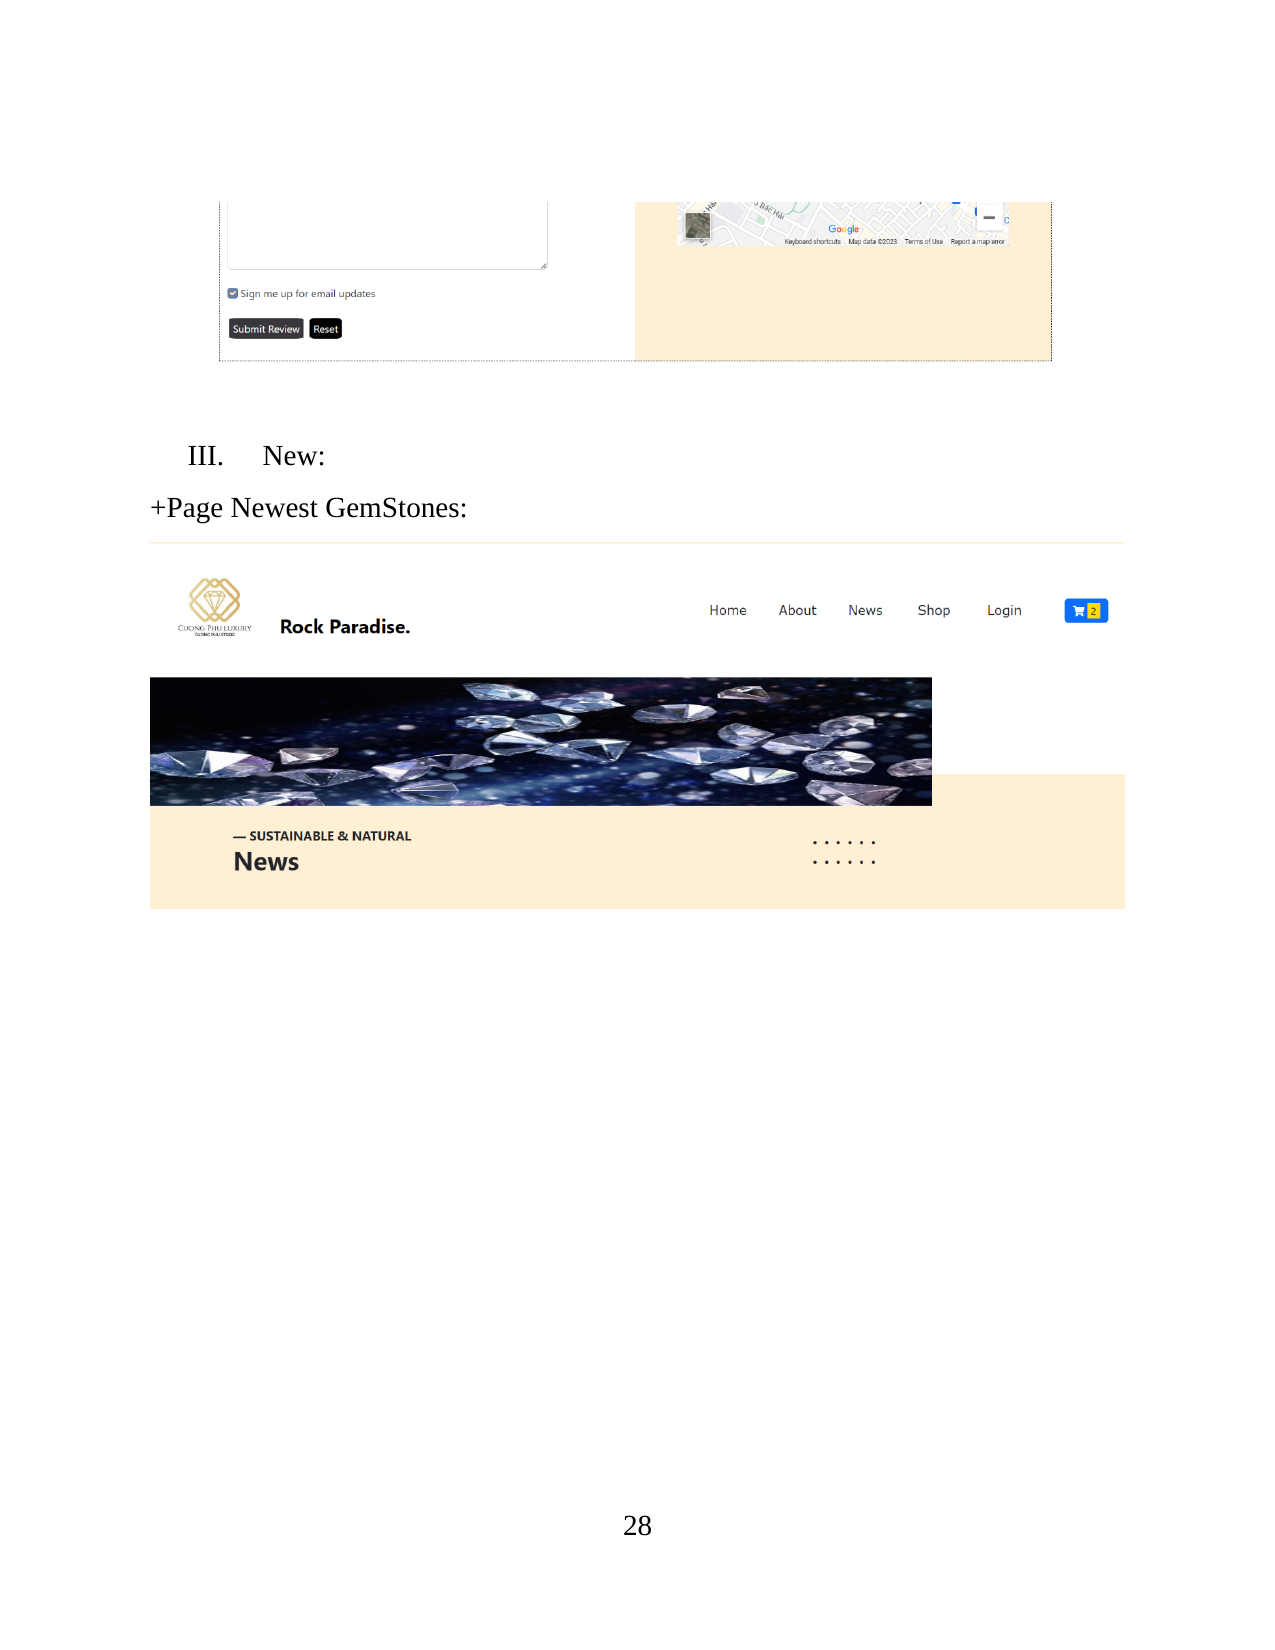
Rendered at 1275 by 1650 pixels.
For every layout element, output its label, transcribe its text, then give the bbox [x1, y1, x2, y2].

picture [150, 542, 1125, 966]
picture [150, 202, 1125, 420]
text +Page Newest GemStones: [150, 490, 1125, 524]
list New: [187, 438, 1125, 472]
